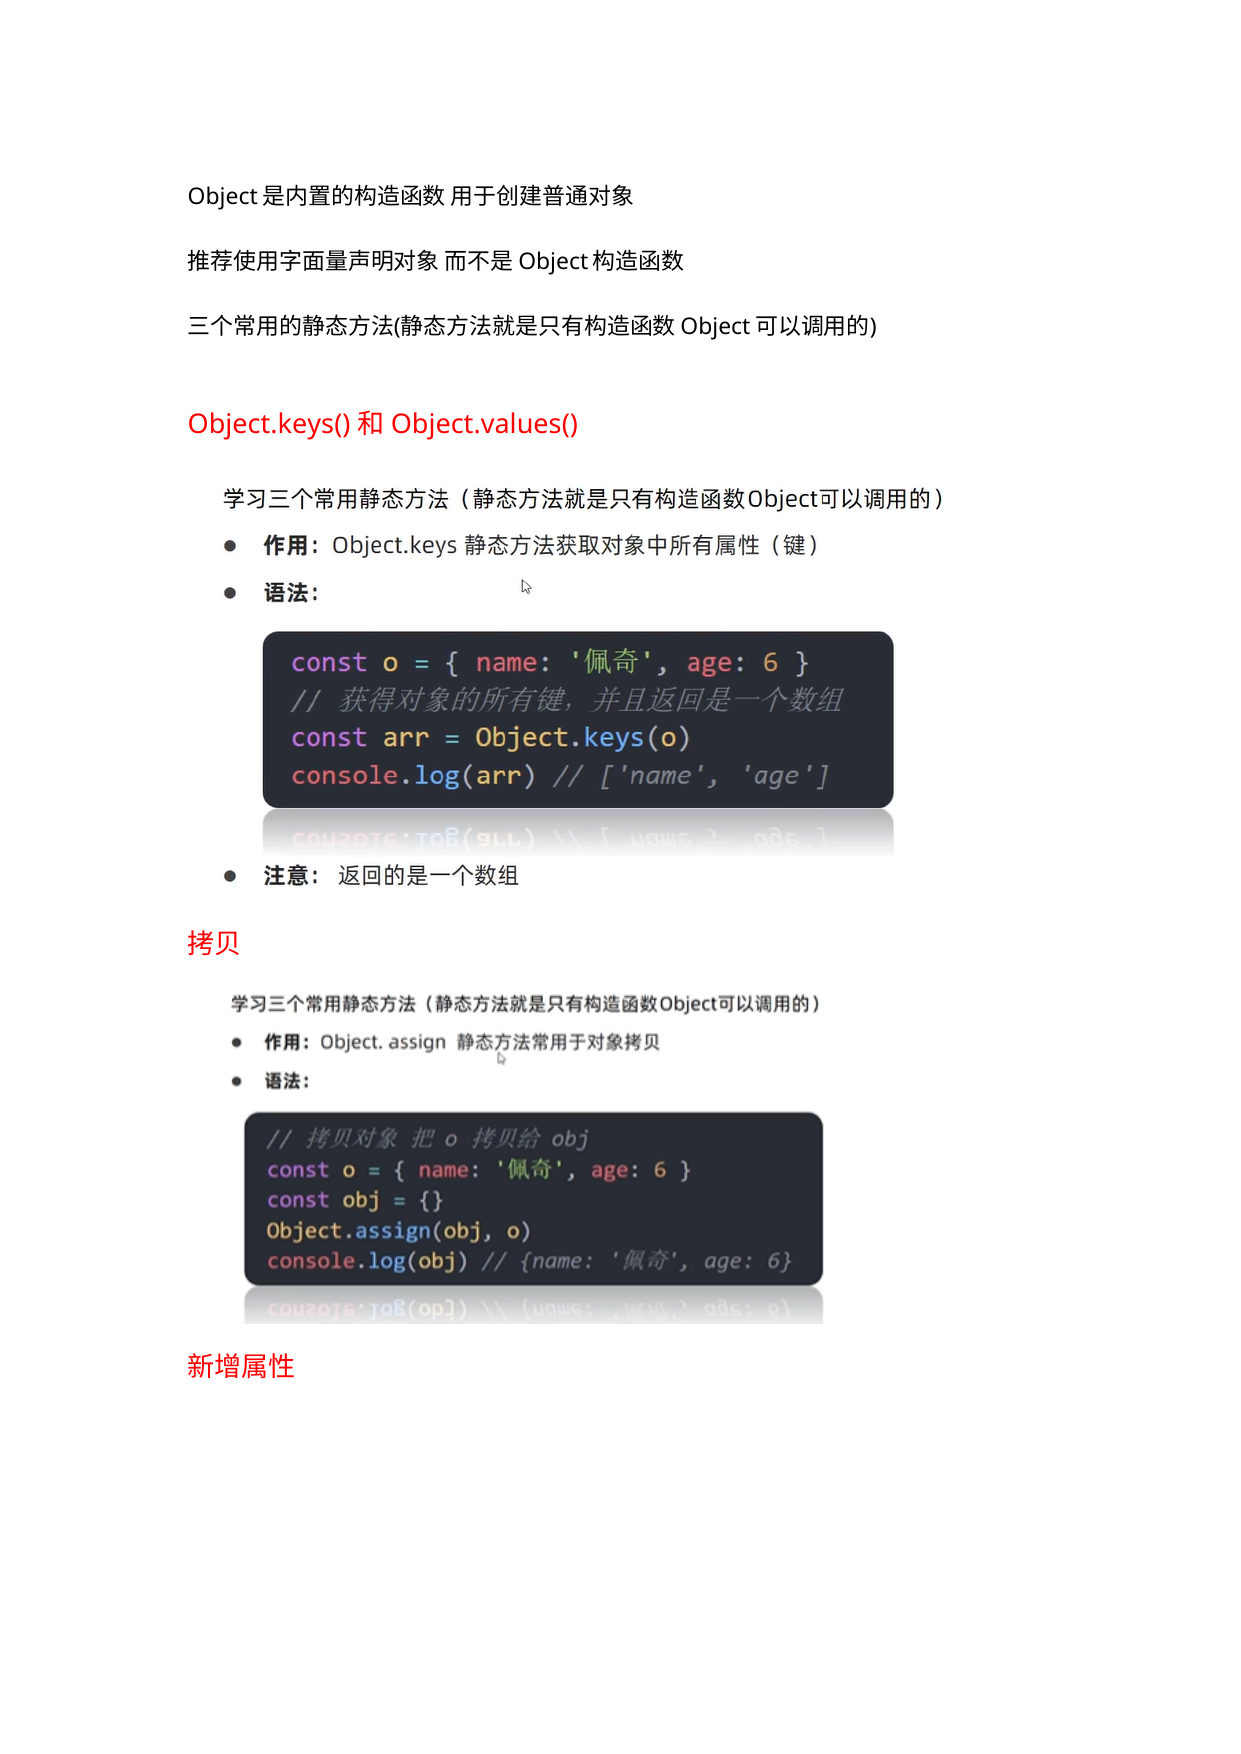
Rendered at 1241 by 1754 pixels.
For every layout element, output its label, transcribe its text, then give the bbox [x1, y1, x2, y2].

picture [187, 454, 1013, 905]
picture [187, 974, 1013, 1324]
text 拷贝 [187, 909, 1053, 974]
text Object是内置的构造函数 用于创建普通对象 [187, 162, 1053, 227]
text Object.keys() 和 Object.values() [187, 389, 1053, 454]
text 推荐使用字面量声明对象 而不是Object构造函数 [187, 227, 1053, 292]
text 新增属性 [187, 1332, 1053, 1397]
text 三个常用的静态方法(静态方法就是只有构造函数Object可以调用的) [187, 292, 1053, 357]
